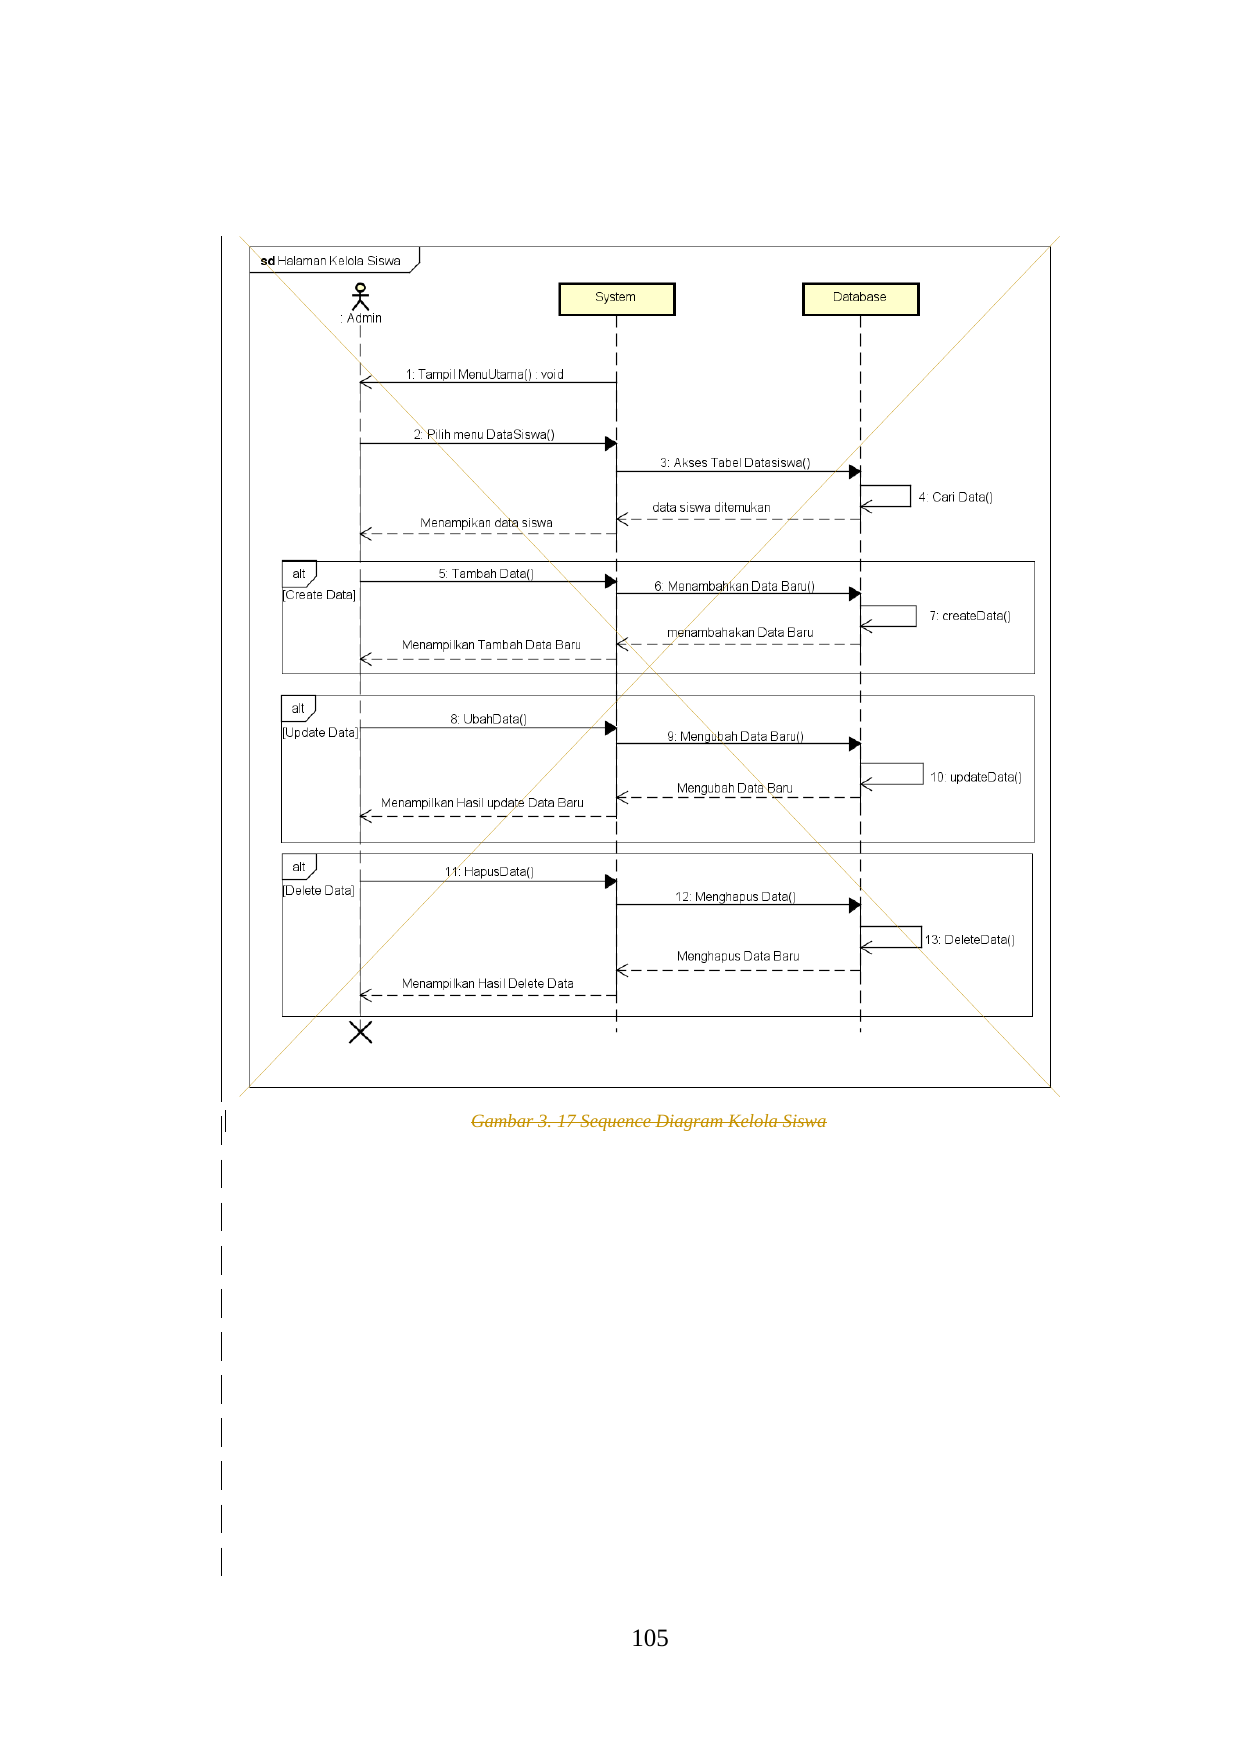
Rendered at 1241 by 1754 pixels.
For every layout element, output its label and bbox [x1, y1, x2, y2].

picture [239, 237, 648, 1095]
picture [241, 236, 1058, 665]
picture [651, 238, 1060, 1095]
picture [241, 668, 1059, 1097]
